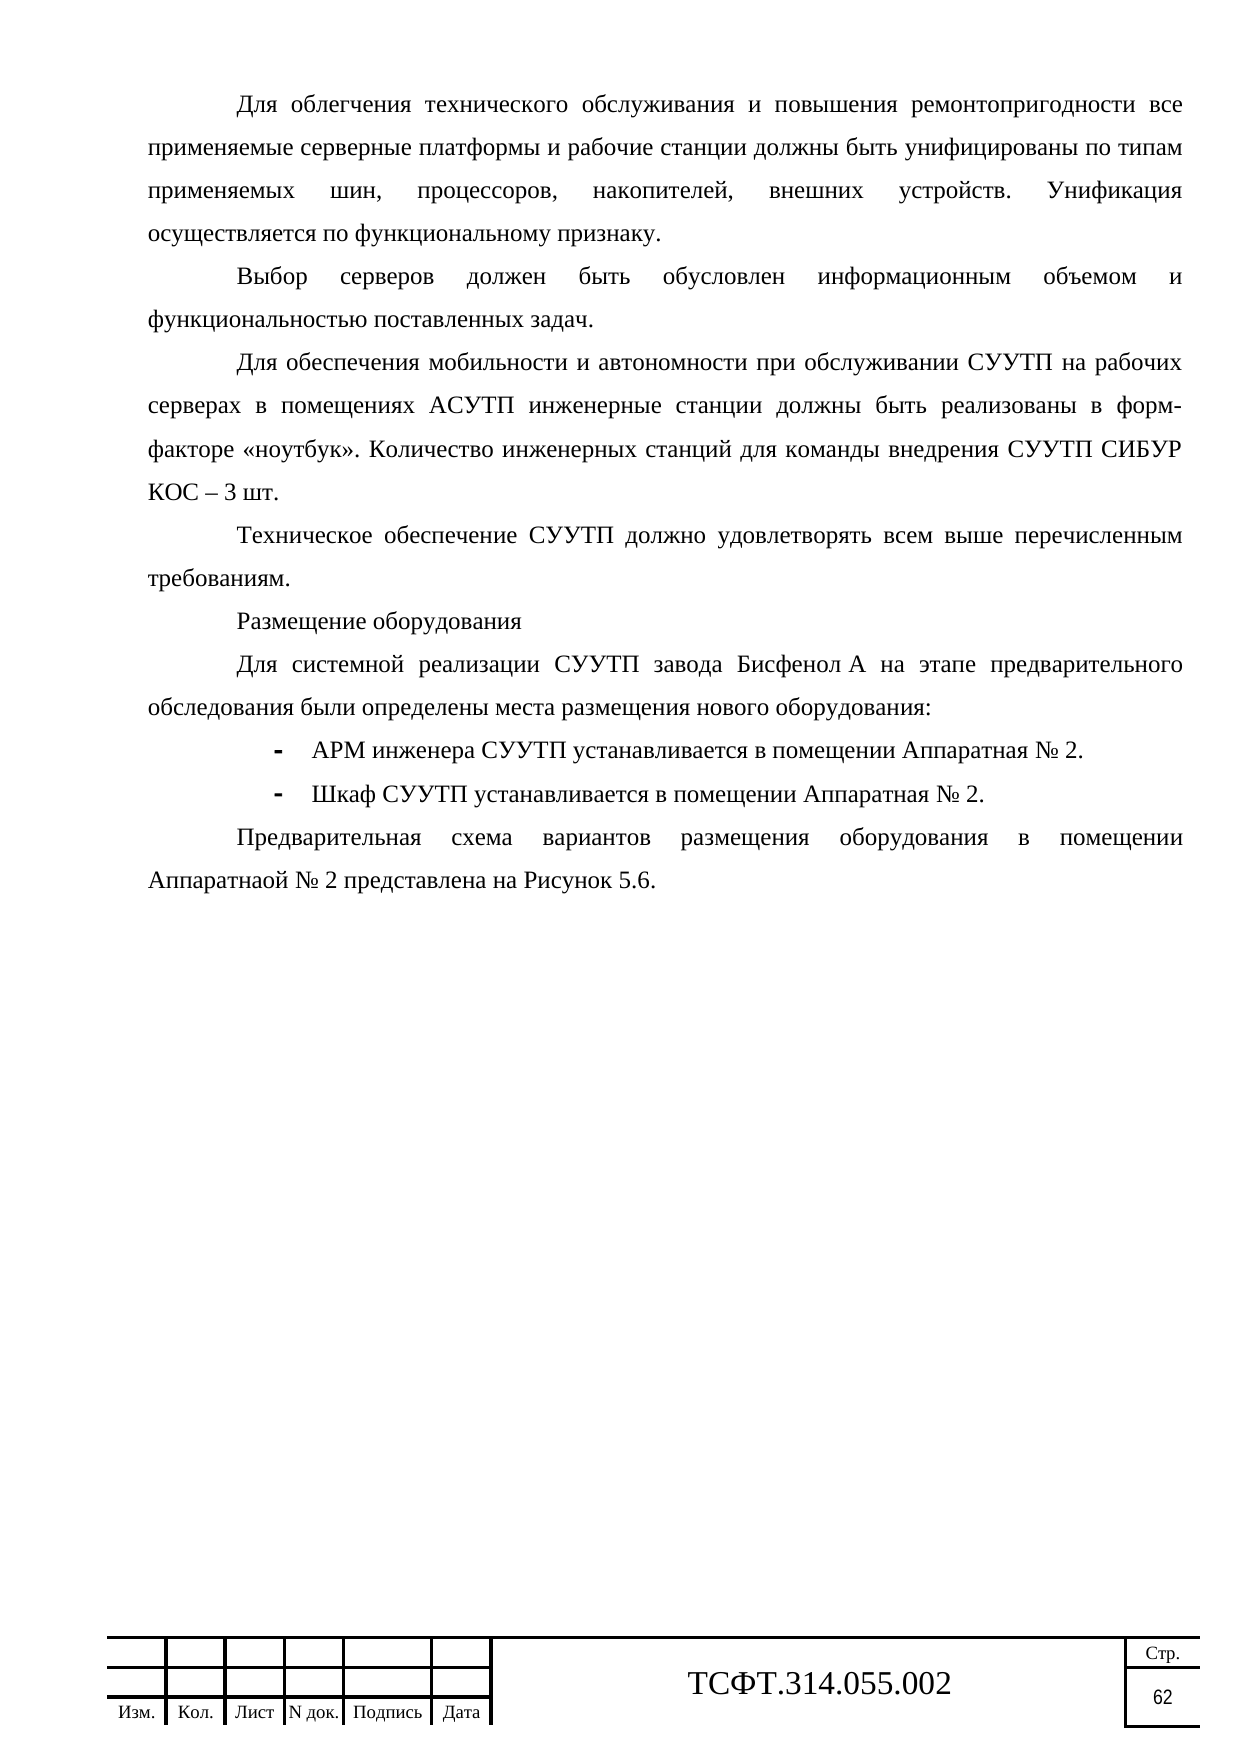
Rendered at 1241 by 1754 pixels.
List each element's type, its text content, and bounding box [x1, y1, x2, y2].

text Размещение оборудования [148, 606, 1183, 635]
text Для системной реализации СУУТП завода Бисфенол А на этапе предварительного обследования были определены места размещения нового оборудования: [148, 649, 1183, 721]
list Шкаф СУУТП устанавливается в помещении Аппаратная № 2. [274, 779, 1183, 807]
text Выбор серверов должен быть обусловлен информационным объемом и функциональностью поставленных задач. [148, 261, 1183, 333]
list АРМ инженера СУУТП устанавливается в помещении Аппаратная № 2. [274, 736, 1183, 764]
text Для облегчения технического обслуживания и повышения ремонтопригодности все применяемые серверные платформы и рабочие станции должны быть унифицированы по типам применяемых шин, процессоров, накопителей, внешних устройств. Унификация осуществляется по функциональному признаку. [148, 89, 1183, 247]
text Техническое обеспечение СУУТП должно удовлетворять всем выше перечисленным требованиям. [148, 520, 1183, 592]
text Для обеспечения мобильности и автономности при обслуживании СУУТП на рабочих серверах в помещениях АСУТП инженерные станции должны быть реализованы в форм-факторе «ноутбук». Количество инженерных станций для команды внедрения СУУТП СИБУР КОС – 3 шт. [148, 347, 1183, 506]
text Предварительная схема вариантов размещения оборудования в помещении Аппаратнаой № 2 представлена на Рисунке 5.6. [148, 822, 1183, 894]
